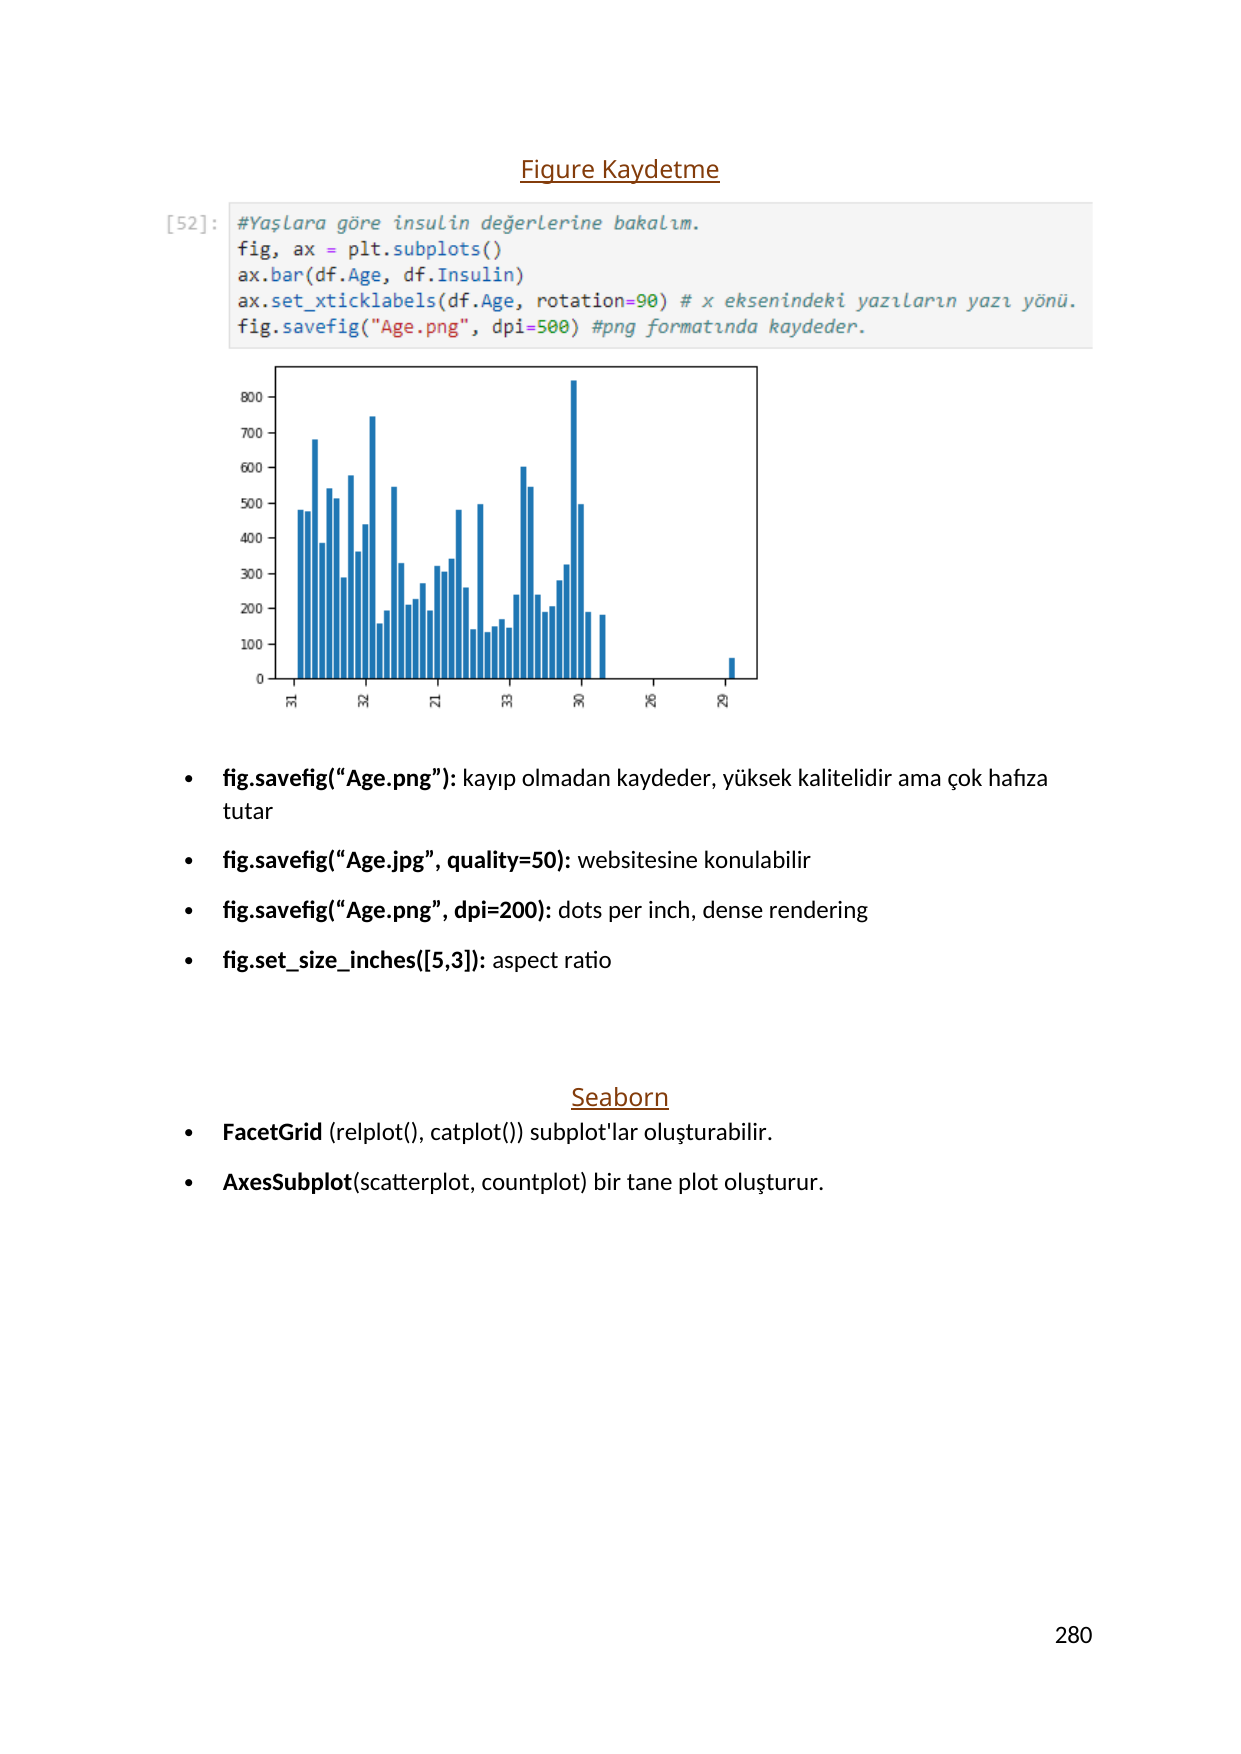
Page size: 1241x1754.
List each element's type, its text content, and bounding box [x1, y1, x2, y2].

subtitle Figure Kaydetme [148, 152, 1092, 186]
list AxesSubplot(scatterplot, countplot) bir tane plot oluşturur. [185, 1166, 1092, 1197]
picture [147, 188, 1093, 743]
list fig.savefig(“Age.jpg”, quality=50): websitesine konulabilir [185, 844, 1092, 875]
list fig.savefig(“Age.png”, dpi=200): dots per inch, dense rendering [185, 894, 1092, 925]
list FacetGrid (relplot(), catplot()) subplot'lar oluşturabilir. [185, 1116, 1092, 1147]
subtitle Seaborn [148, 1080, 1092, 1114]
list fig.set_size_inches([5,3]): aspect ratio [185, 944, 1092, 974]
list fig.savefig(“Age.png”): kayıp olmadan kaydeder, yüksek kalitelidir ama çok hafıza tutar [185, 762, 1092, 826]
